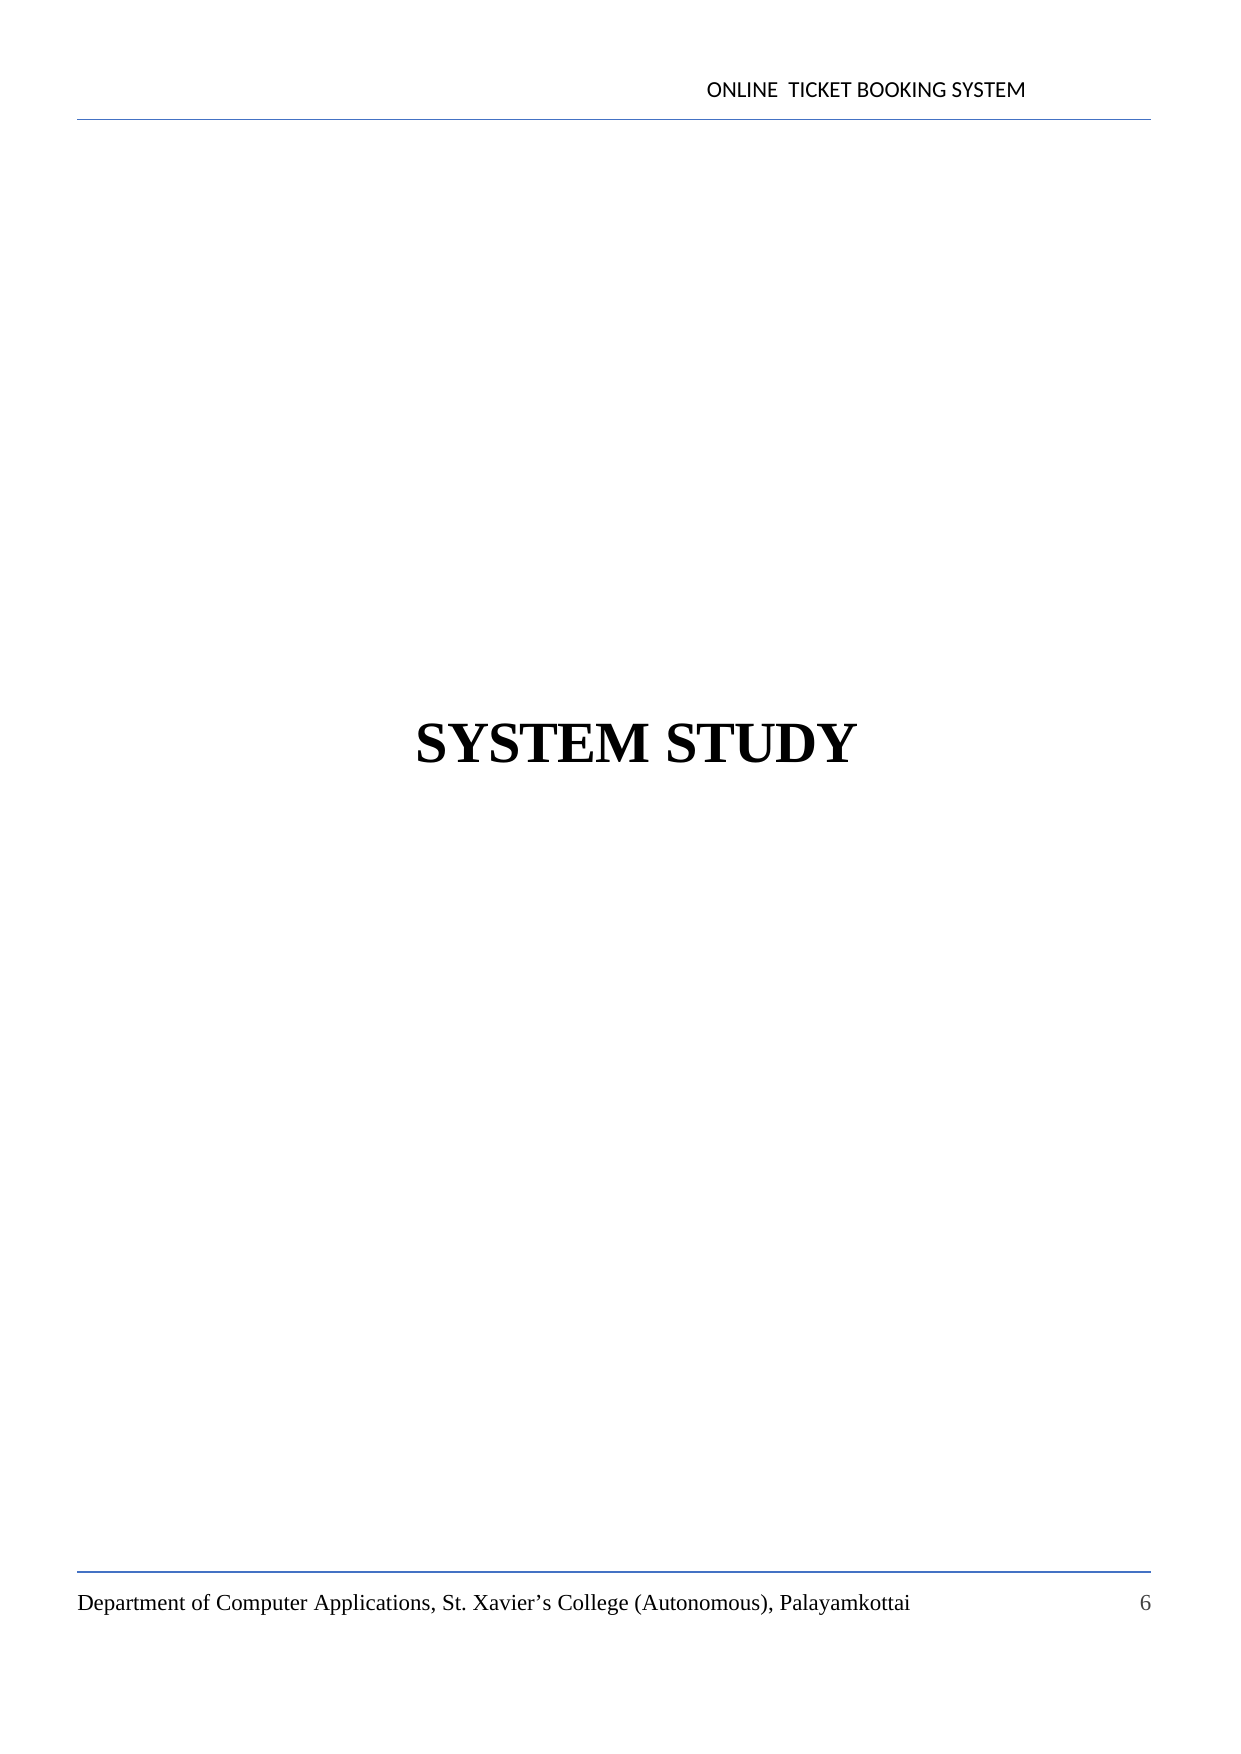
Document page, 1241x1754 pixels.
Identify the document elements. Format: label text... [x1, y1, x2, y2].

title SYSTEM STUDY [77, 708, 1151, 776]
